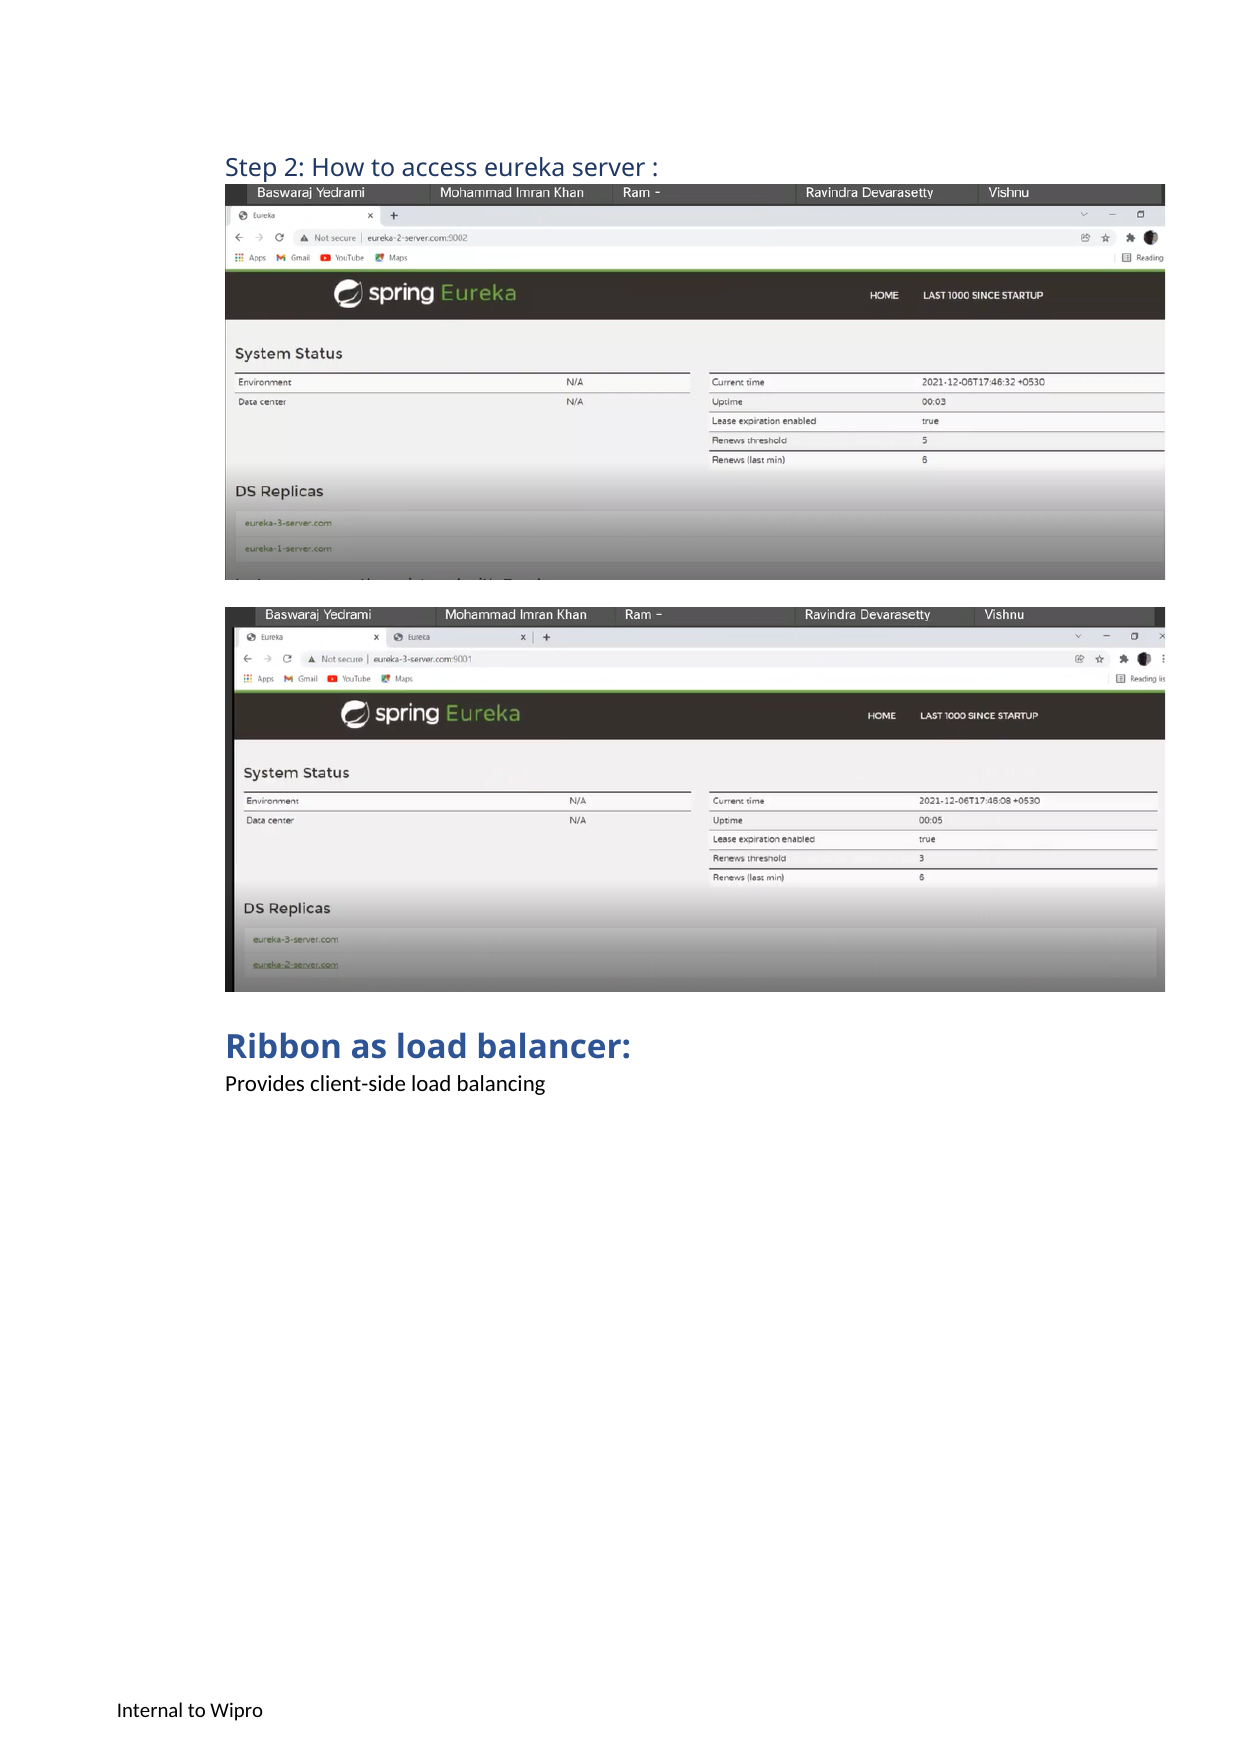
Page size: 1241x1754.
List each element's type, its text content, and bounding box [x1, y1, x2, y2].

picture [225, 607, 1166, 992]
picture [225, 184, 1166, 580]
subtitle Ribbon as load balancer: [150, 1023, 1090, 1069]
text Provides client-side load balancing [150, 1069, 1090, 1097]
subtitle Step 2: How to access eureka server : [150, 150, 1090, 184]
